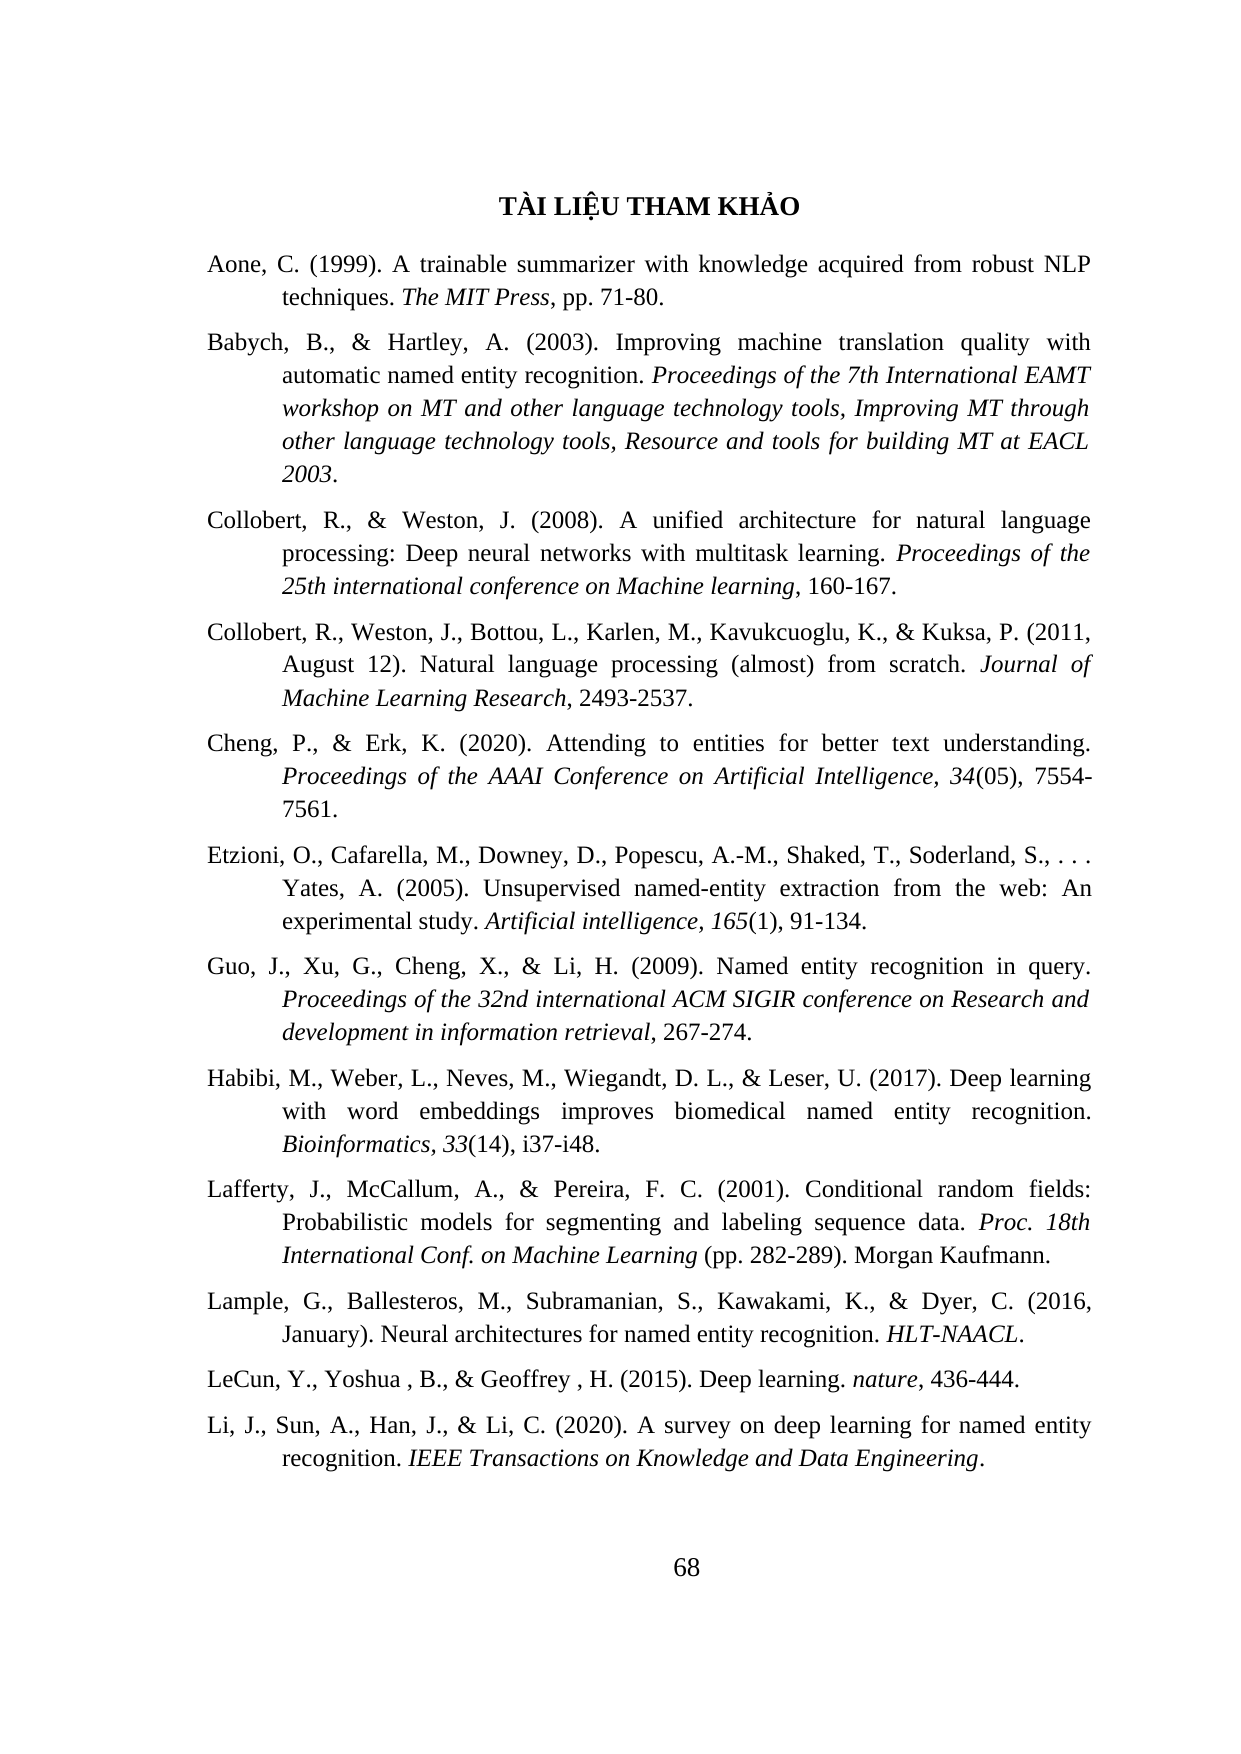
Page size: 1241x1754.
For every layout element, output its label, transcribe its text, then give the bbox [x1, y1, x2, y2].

list TÀI LIỆU THAM KHẢO [207, 190, 1092, 221]
